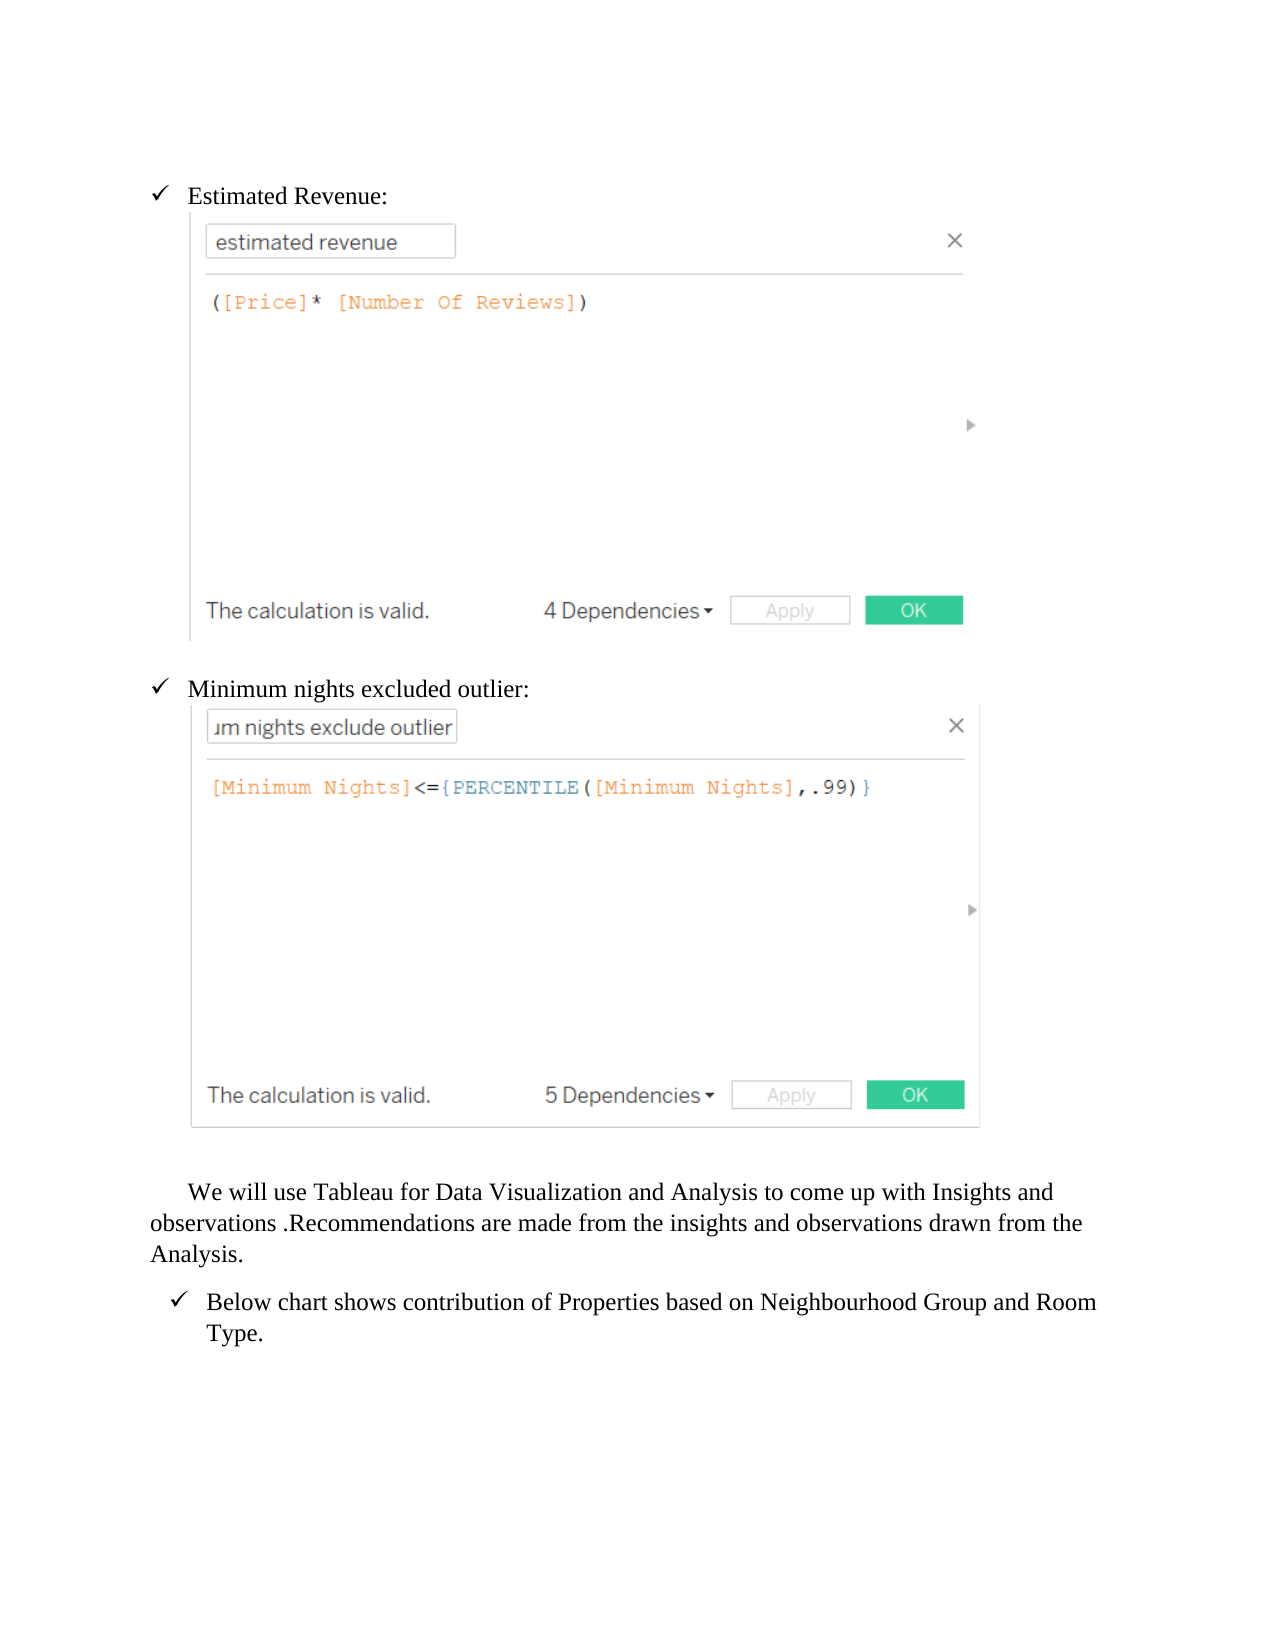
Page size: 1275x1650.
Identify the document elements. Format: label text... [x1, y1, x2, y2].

picture [187, 212, 977, 641]
text We will use Tableau for Data Visualization and Analysis to come up with Insights and observations .Recommendations are made from the insights and observations drawn from the Analysis. [150, 1177, 1125, 1268]
picture [187, 705, 980, 1128]
list Estimated Revenue: [150, 181, 1125, 210]
list Below chart shows contribution of Properties based on Neighbourhood Group and Room Type. [169, 1287, 1125, 1347]
list Minimum nights excluded outlier: [150, 674, 1125, 703]
